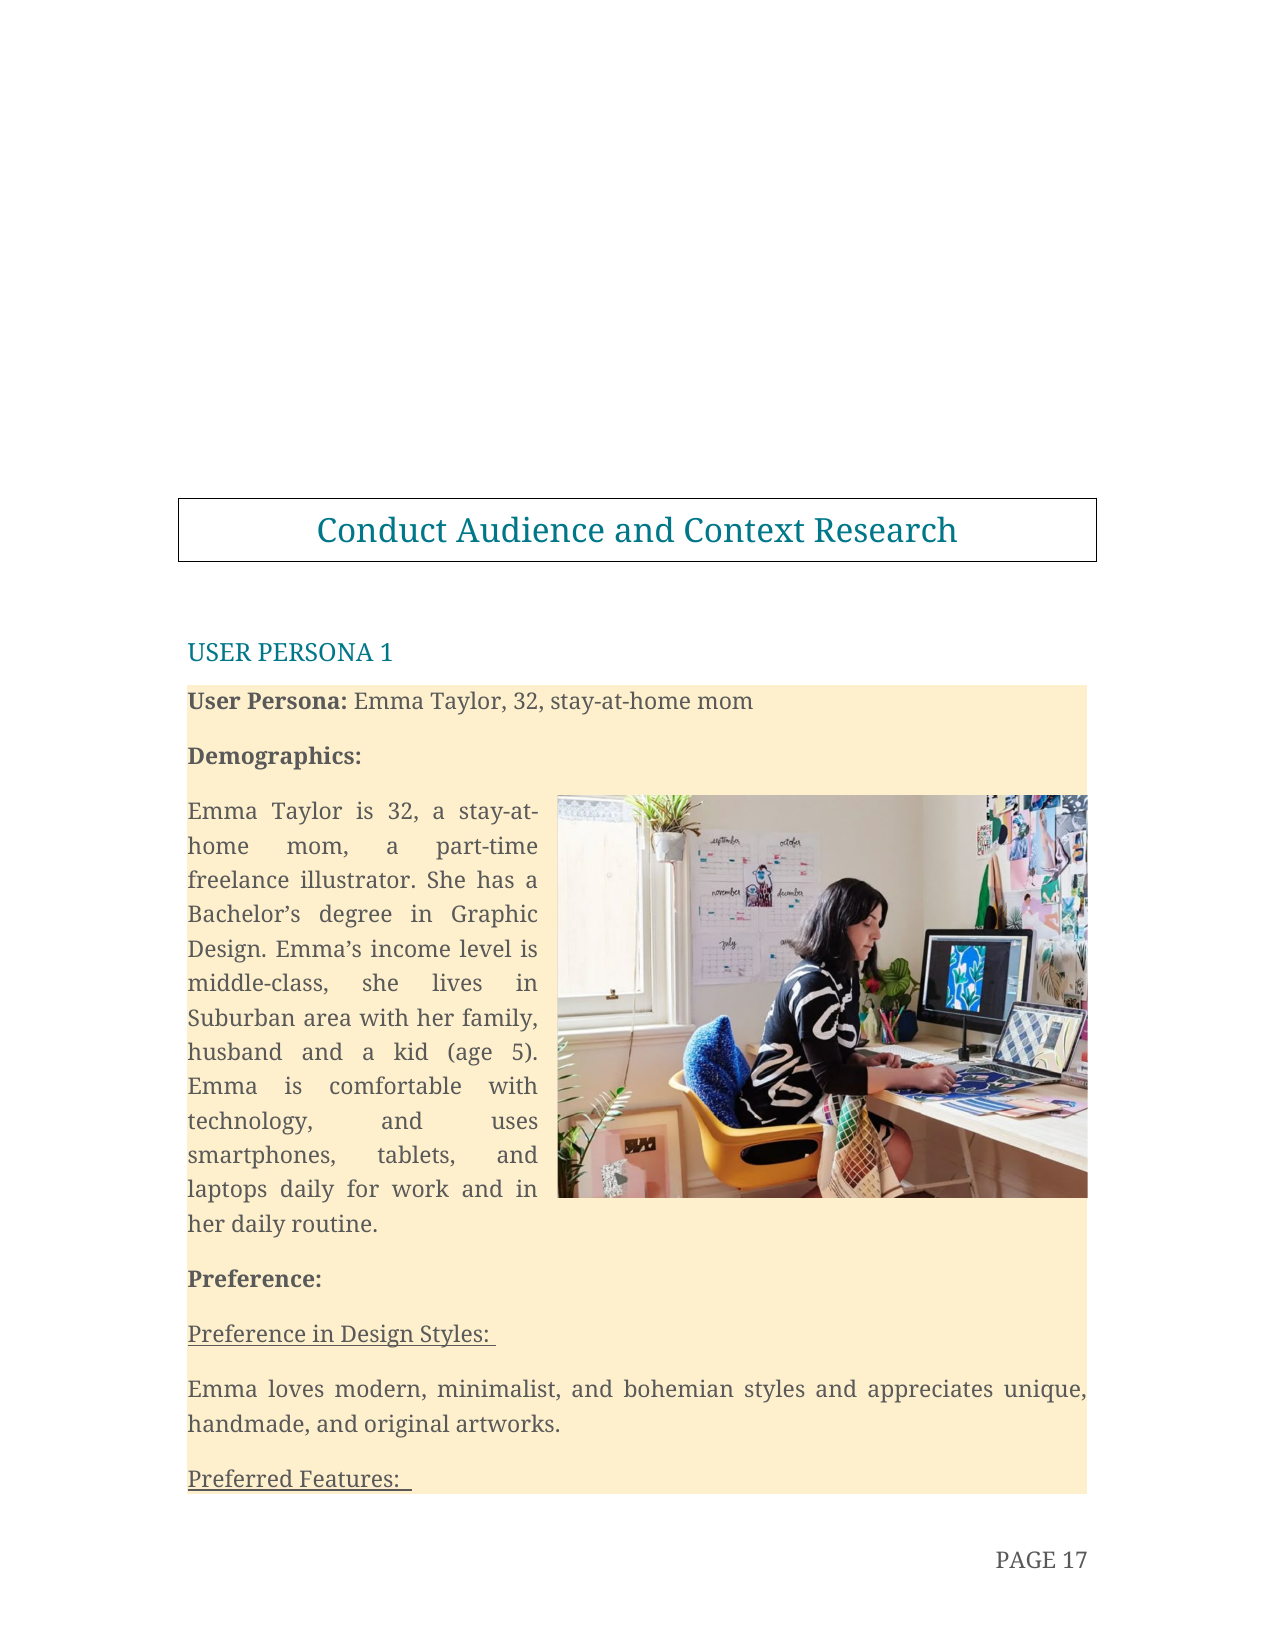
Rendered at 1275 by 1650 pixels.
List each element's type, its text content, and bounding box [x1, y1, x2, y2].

text Emma Taylor is 32, a stay-at-home mom, a part-time freelance illustrator. She has a Bachelor’s degree in Graphic Design. Emma’s income level is middle-class, she lives in Suburban area with her family, husband and a kid (age 5). Emma is comfortable with technology, and uses smartphones, tablets, and laptops daily for work and in her daily routine. [187, 795, 1087, 1239]
text Preferred Features: [187, 1463, 1087, 1494]
text Preference in Design Styles: [187, 1318, 1087, 1349]
text Demographics: [187, 740, 1087, 771]
text Emma loves modern, minimalist, and bohemian styles and appreciates unique, handmade, and original artworks. [187, 1373, 1087, 1439]
subtitle User Persona 1 [187, 635, 1087, 669]
subtitle Conduct Audience and Context Research [179, 499, 1096, 561]
text User Persona: Emma Taylor, 32, stay-at-home mom [187, 685, 1087, 716]
text Preference: [187, 1263, 1087, 1294]
